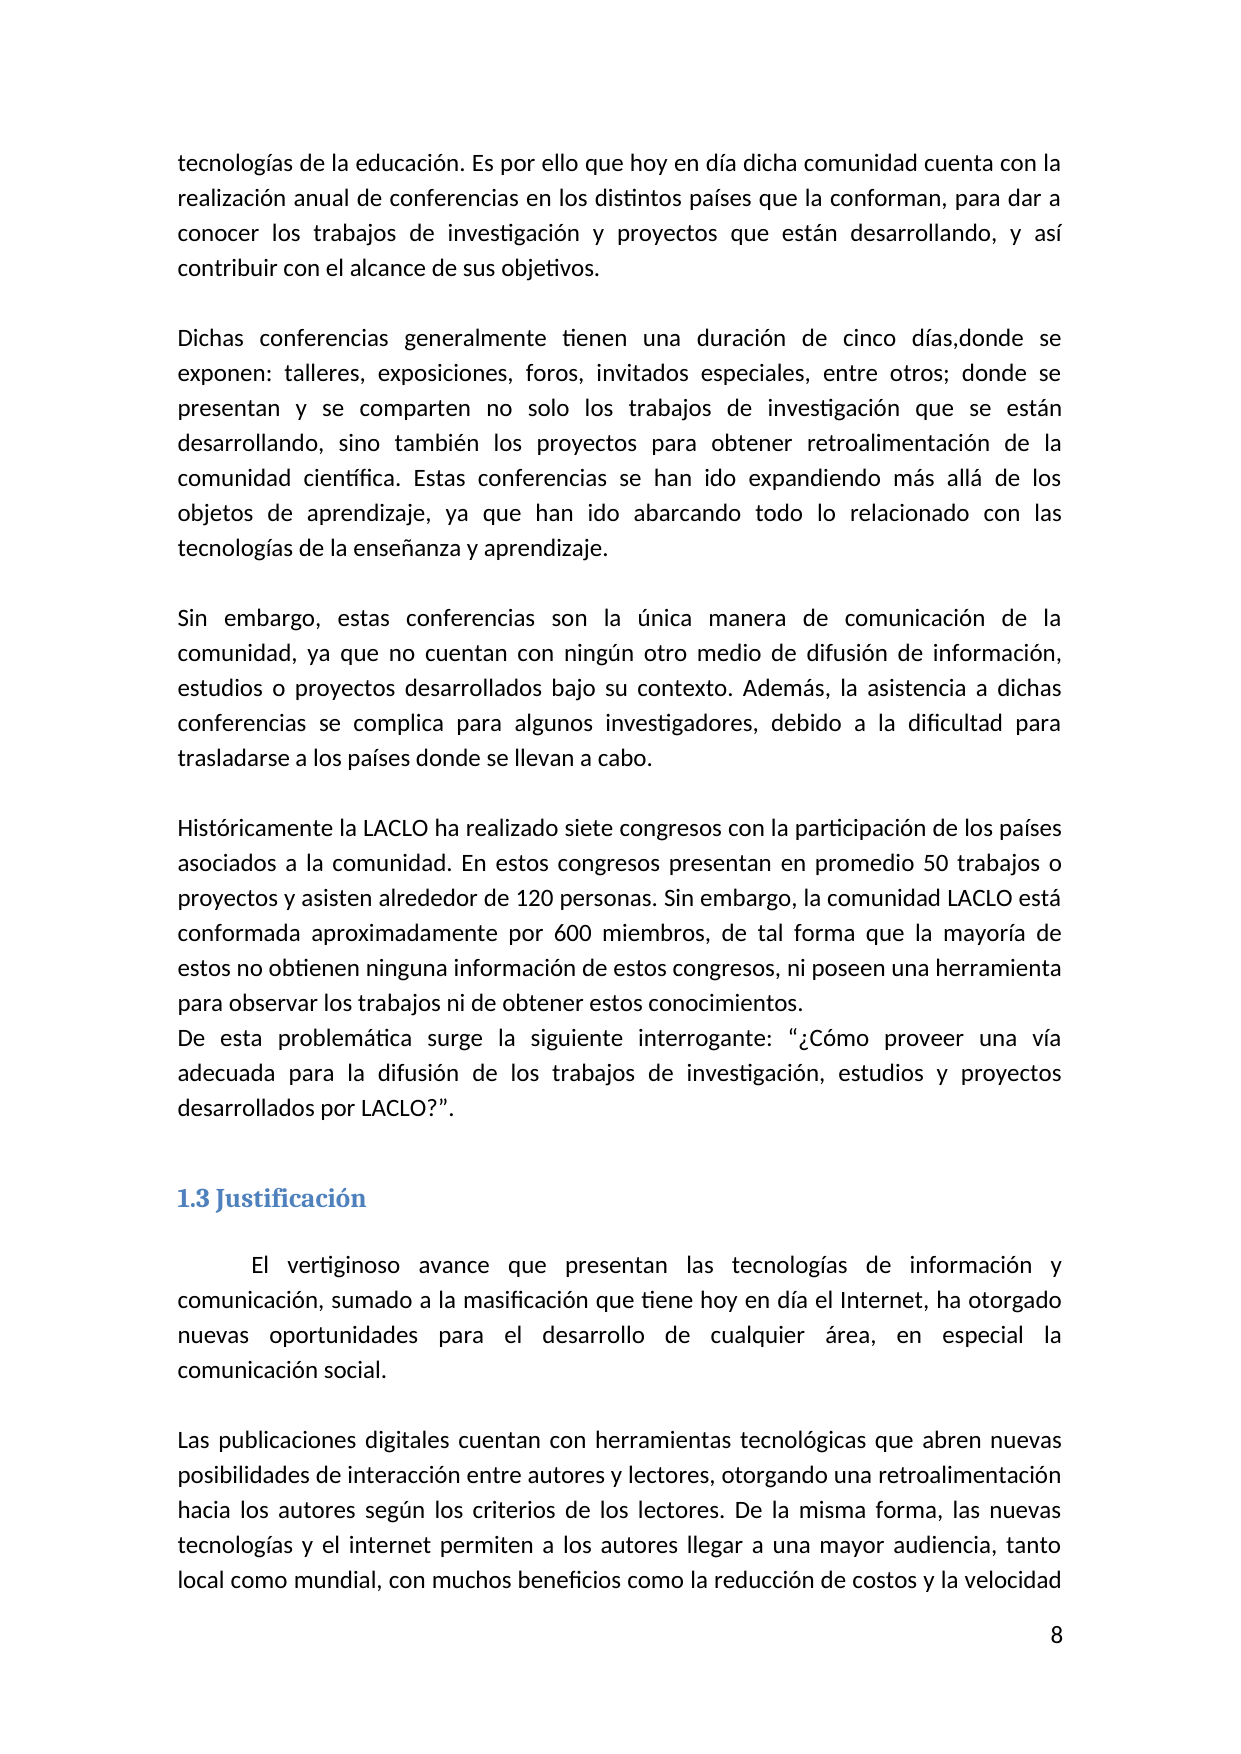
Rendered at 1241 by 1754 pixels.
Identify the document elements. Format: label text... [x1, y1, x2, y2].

text Dichas conferencias generalmente tienen una duración de cinco días,donde se exponen: talleres, exposiciones, foros, invitados especiales, entre otros; donde se presentan y se comparten no solo los trabajos de investigación que se están desarrollando, sino también los proyectos para obtener retroalimentación de la comunidad científica. Estas conferencias se han ido expandiendo más allá de los objetos de aprendizaje, ya que han ido abarcando todo lo relacionado con las tecnologías de la enseñanza y aprendizaje. [177, 323, 1063, 563]
text Históricamente la LACLO ha realizado siete congresos con la participación de los países asociados a la comunidad. En estos congresos presentan en promedio 50 trabajos o proyectos y asisten alrededor de 120 personas. Sin embargo, la comunidad LACLO está conformada aproximadamente por 600 miembros, de tal forma que la mayoría de estos no obtienen ninguna información de estos congresos, ni poseen una herramienta para observar los trabajos ni de obtener estos conocimientos. [177, 813, 1063, 1018]
text De esta problemática surge la siguiente interrogante: “¿Cómo proveer una vía adecuada para la difusión de los trabajos de investigación, estudios y proyectos desarrollados por LACLO?”. [177, 1023, 1063, 1123]
text Sin embargo, estas conferencias son la única manera de comunicación de la comunidad, ya que no cuentan con ningún otro medio de difusión de información, estudios o proyectos desarrollados bajo su contexto. Además, la asistencia a dichas conferencias se complica para algunos investigadores, debido a la dificultad para trasladarse a los países donde se llevan a cabo. [177, 603, 1063, 773]
subtitle 1.3 Justificación [177, 1183, 1063, 1214]
text El vertiginoso avance que presentan las tecnologías de información y comunicación, sumado a la masificación que tiene hoy en día el Internet, ha otorgado nuevas oportunidades para el desarrollo de cualquier área, en especial la comunicación social. [177, 1249, 1063, 1385]
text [177, 148, 1063, 283]
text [177, 1424, 1063, 1595]
